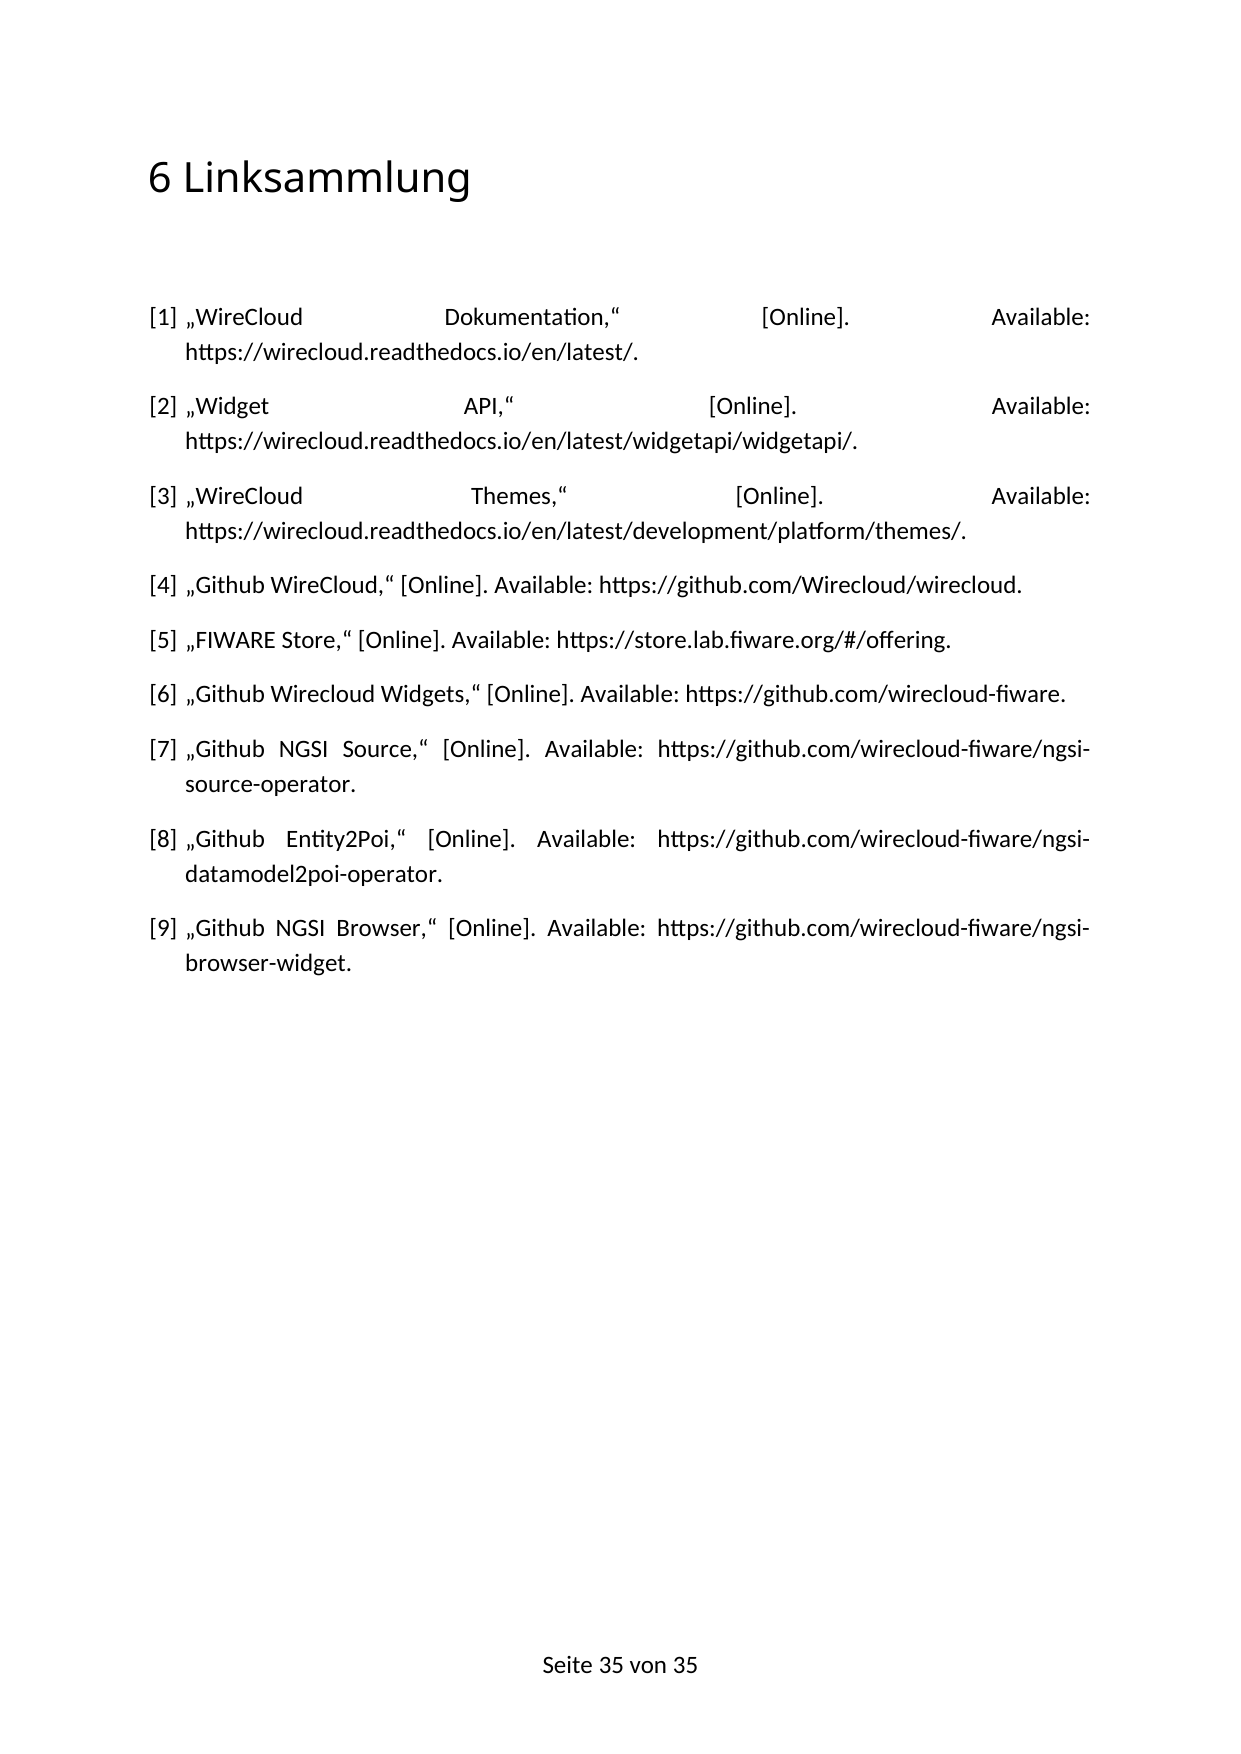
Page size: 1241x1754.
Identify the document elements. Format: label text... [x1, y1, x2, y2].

table_cell „Github NGSI Source,“ [Online]. Available: https://github.com/wirecloud-fiware/ngsi-source-operator. [183, 732, 1093, 821]
table_cell „FIWARE Store,“ [Online]. Available: https://store.lab.fiware.org/#/offering. [183, 623, 1093, 677]
table_cell „Github Entity2Poi,“ [Online]. Available: https://github.com/wirecloud-fiware/ngsi-datamodel2poi-operator. [183, 821, 1093, 911]
table_cell [8] [148, 821, 183, 911]
table_cell [2] [148, 389, 183, 478]
table_cell [6] [148, 677, 183, 732]
table_cell [7] [148, 732, 183, 821]
table_cell [9] [148, 911, 183, 1000]
table_header [1] [148, 299, 183, 389]
table_cell [3] [148, 478, 183, 568]
table_cell „WireCloud Themes,“ [Online]. Available: https://wirecloud.readthedocs.io/en/latest/development/platform/themes/. [183, 478, 1093, 568]
table_cell „Widget API,“ [Online]. Available: https://wirecloud.readthedocs.io/en/latest/widgetapi/widgetapi/. [183, 389, 1093, 478]
table_cell [5] [148, 623, 183, 677]
text Linksammlung [148, 148, 1093, 204]
table_cell „Github NGSI Browser,“ [Online]. Available: https://github.com/wirecloud-fiware/ngsi-browser-widget. [183, 911, 1093, 1000]
table_cell „Github WireCloud,“ [Online]. Available: https://github.com/Wirecloud/wirecloud. [183, 568, 1093, 622]
table_header „WireCloud Dokumentation,“ [Online]. Available: https://wirecloud.readthedocs.io/en/latest/. [183, 299, 1093, 389]
table_cell [4] [148, 568, 183, 622]
table_cell „Github Wirecloud Widgets,“ [Online]. Available: https://github.com/wirecloud-fiware. [183, 677, 1093, 732]
